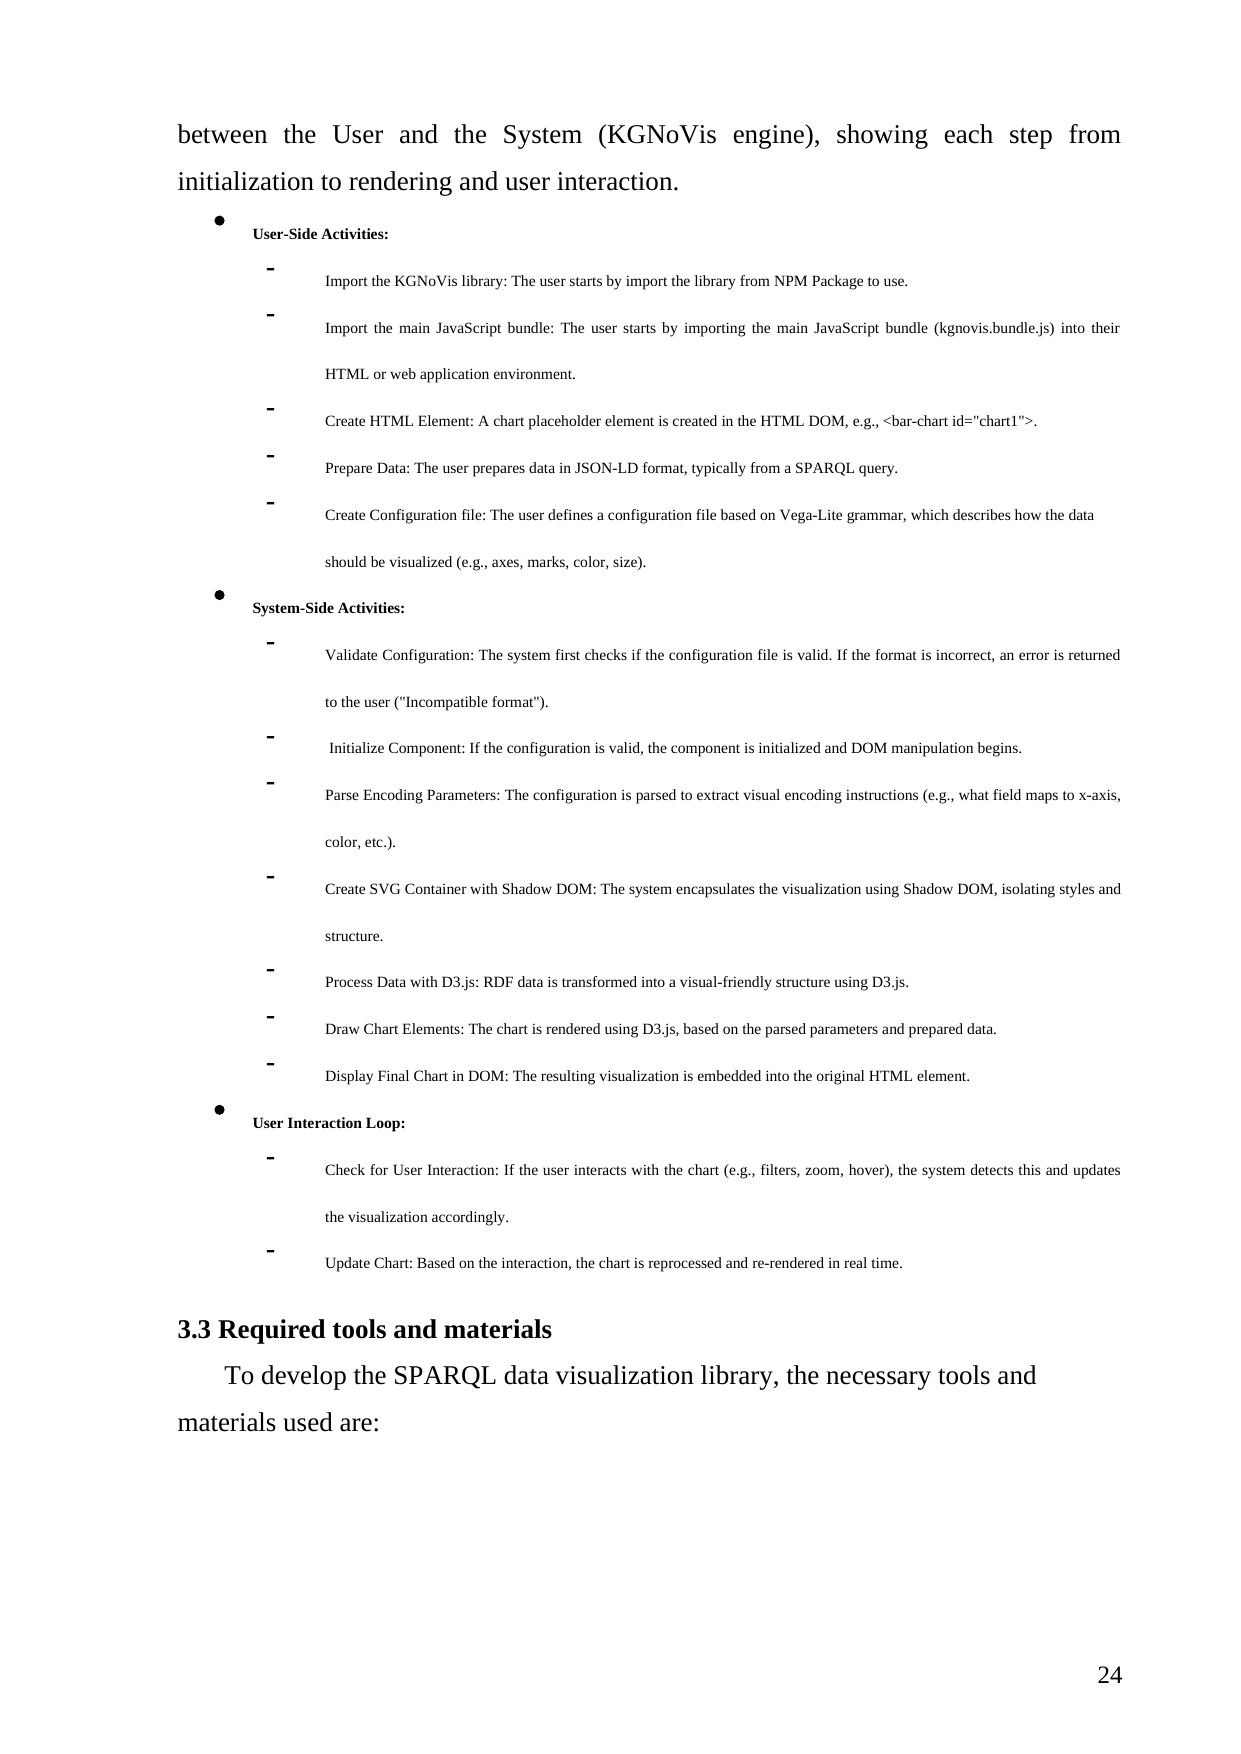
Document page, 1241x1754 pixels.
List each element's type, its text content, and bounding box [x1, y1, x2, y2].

list Initialize Component: If the configuration is valid, the component is initialized and DOM manipulation begins. [266, 726, 1122, 757]
list Import the main JavaScript bundle: The user starts by importing the main JavaScript bundle (kgnovis.bundle.js) into their HTML or web application environment. [266, 305, 1122, 383]
list Check for User Interaction: If the user interacts with the chart (e.g., filters, zoom, hover), the system detects this and updates the visualization accordingly. [266, 1147, 1122, 1225]
list Create HTML Element: A chart placeholder element is created in the HTML DOM, e.g., <bar-chart id="chart1">. [266, 399, 1122, 430]
list Parse Encoding Parameters: The configuration is parsed to extract visual encoding instructions (e.g., what field maps to x-axis, color, etc.). [266, 773, 1122, 851]
list User-Side Activities: [215, 211, 1122, 243]
list Draw Chart Elements: The chart is rendered using D3.js, based on the parsed parameters and prepared data. [266, 1007, 1122, 1038]
text To develop the SPARQL data visualization library, the necessary tools and materials used are: [177, 1359, 1122, 1437]
subtitle 3.3 Required tools and materials [177, 1313, 1122, 1344]
list System-Side Activities: [215, 586, 1122, 617]
list Create Configuration file: The user defines a configuration file based on Vega-Lite grammar, which describes how the data should be visualized (e.g., axes, marks, color, size). [266, 492, 1122, 570]
list Validate Configuration: The system first checks if the configuration file is valid. If the format is incorrect, an error is returned to the user ("Incompatible format"). [266, 633, 1122, 711]
list Display Final Chart in DOM: The resulting visualization is embedded into the original HTML element. [266, 1054, 1122, 1085]
list Create SVG Container with Shadow DOM: The system encapsulates the visualization using Shadow DOM, isolating styles and structure. [266, 866, 1122, 944]
list Import the KGNoVis library: The user starts by import the library from NPM Package to use. [266, 258, 1122, 289]
list Process Data with D3.js: RDF data is transformed into a visual-friendly structure using D3.js. [266, 960, 1122, 991]
list Prepare Data: The user prepares data in JSON-LD format, typically from a SPARQL query. [266, 446, 1122, 477]
list Update Chart: Based on the interaction, the chart is reprocessed and re-rendered in real time. [266, 1241, 1122, 1272]
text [177, 118, 1122, 196]
list User Interaction Loop: [215, 1101, 1122, 1132]
